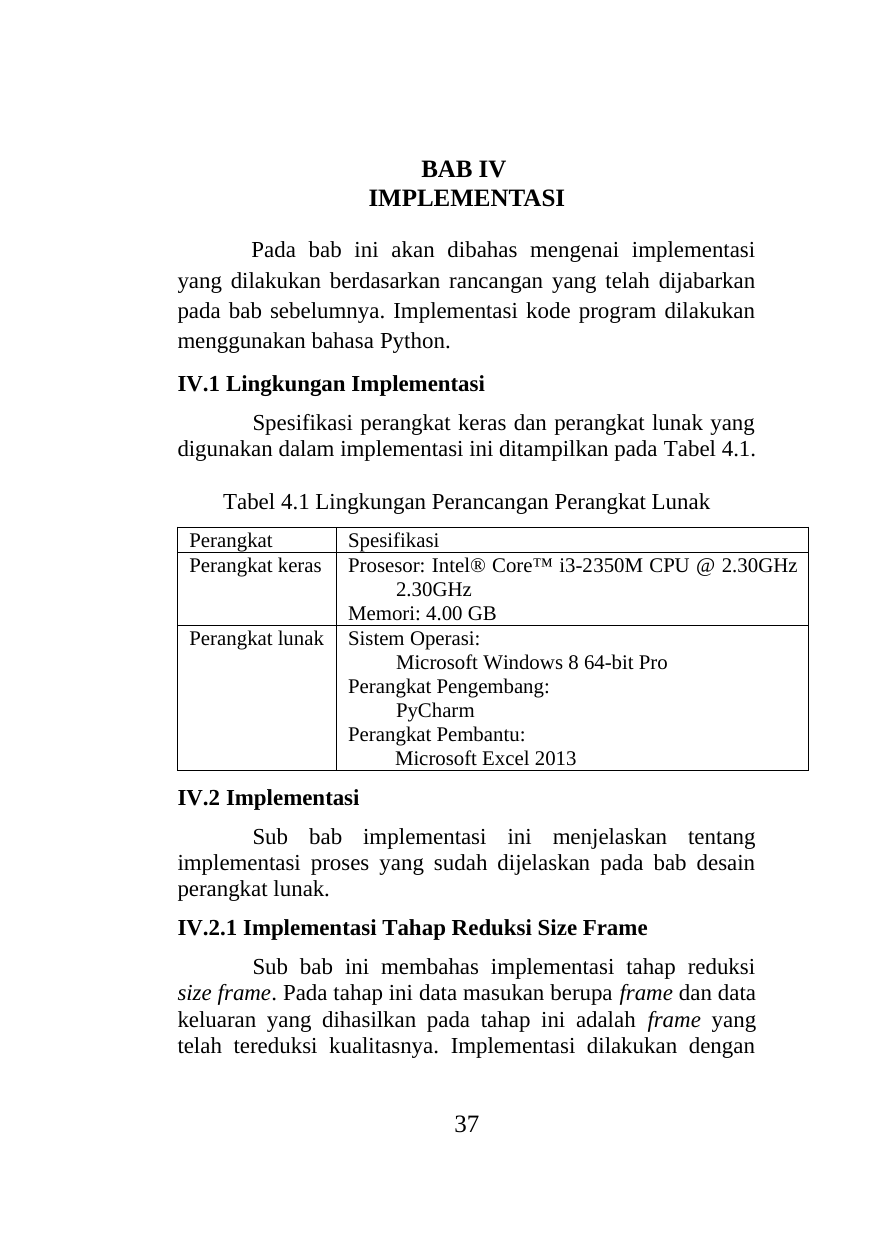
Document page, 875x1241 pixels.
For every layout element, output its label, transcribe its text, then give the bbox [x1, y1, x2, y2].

table_cell Perangkat lunak [178, 626, 336, 770]
text Tabel 4.1 Lingkungan Perancangan Perangkat Lunak [177, 488, 756, 514]
table_cell Perangkat keras [178, 553, 336, 625]
table_cell Sistem Operasi: Microsoft Windows 8 64-bit Pro Perangkat Pengembang: PyCharm Perangkat Pembantu: Microsoft Excel 2013 [337, 626, 808, 770]
subtitle Implementasi [177, 784, 756, 810]
table_cell Prosesor: Intel® Core™ i3-2350M CPU @ 2.30GHz 2.30GHz Memori: 4.00 GB [337, 553, 808, 625]
table_header Spesifikasi [337, 528, 808, 552]
subtitle Implementasi Tahap Reduksi Size Frame [177, 914, 756, 941]
subtitle Lingkungan Implementasi [177, 370, 756, 396]
table_header Perangkat [178, 528, 336, 552]
text Pada bab ini akan dibahas mengenai implementasi yang dilakukan berdasarkan rancangan yang telah dijabarkan pada bab sebelumnya. Implementasi kode program dilakukan menggunakan bahasa Python. [177, 236, 756, 353]
subtitle IMPLEMENTASI [177, 154, 756, 211]
text Sub bab implementasi ini menjelaskan tentang implementasi proses yang sudah dijelaskan pada bab desain perangkat lunak. [177, 823, 756, 902]
text Spesifikasi perangkat keras dan perangkat lunak yang digunakan dalam implementasi ini ditampilkan pada Tabel 4.1. [177, 409, 756, 461]
